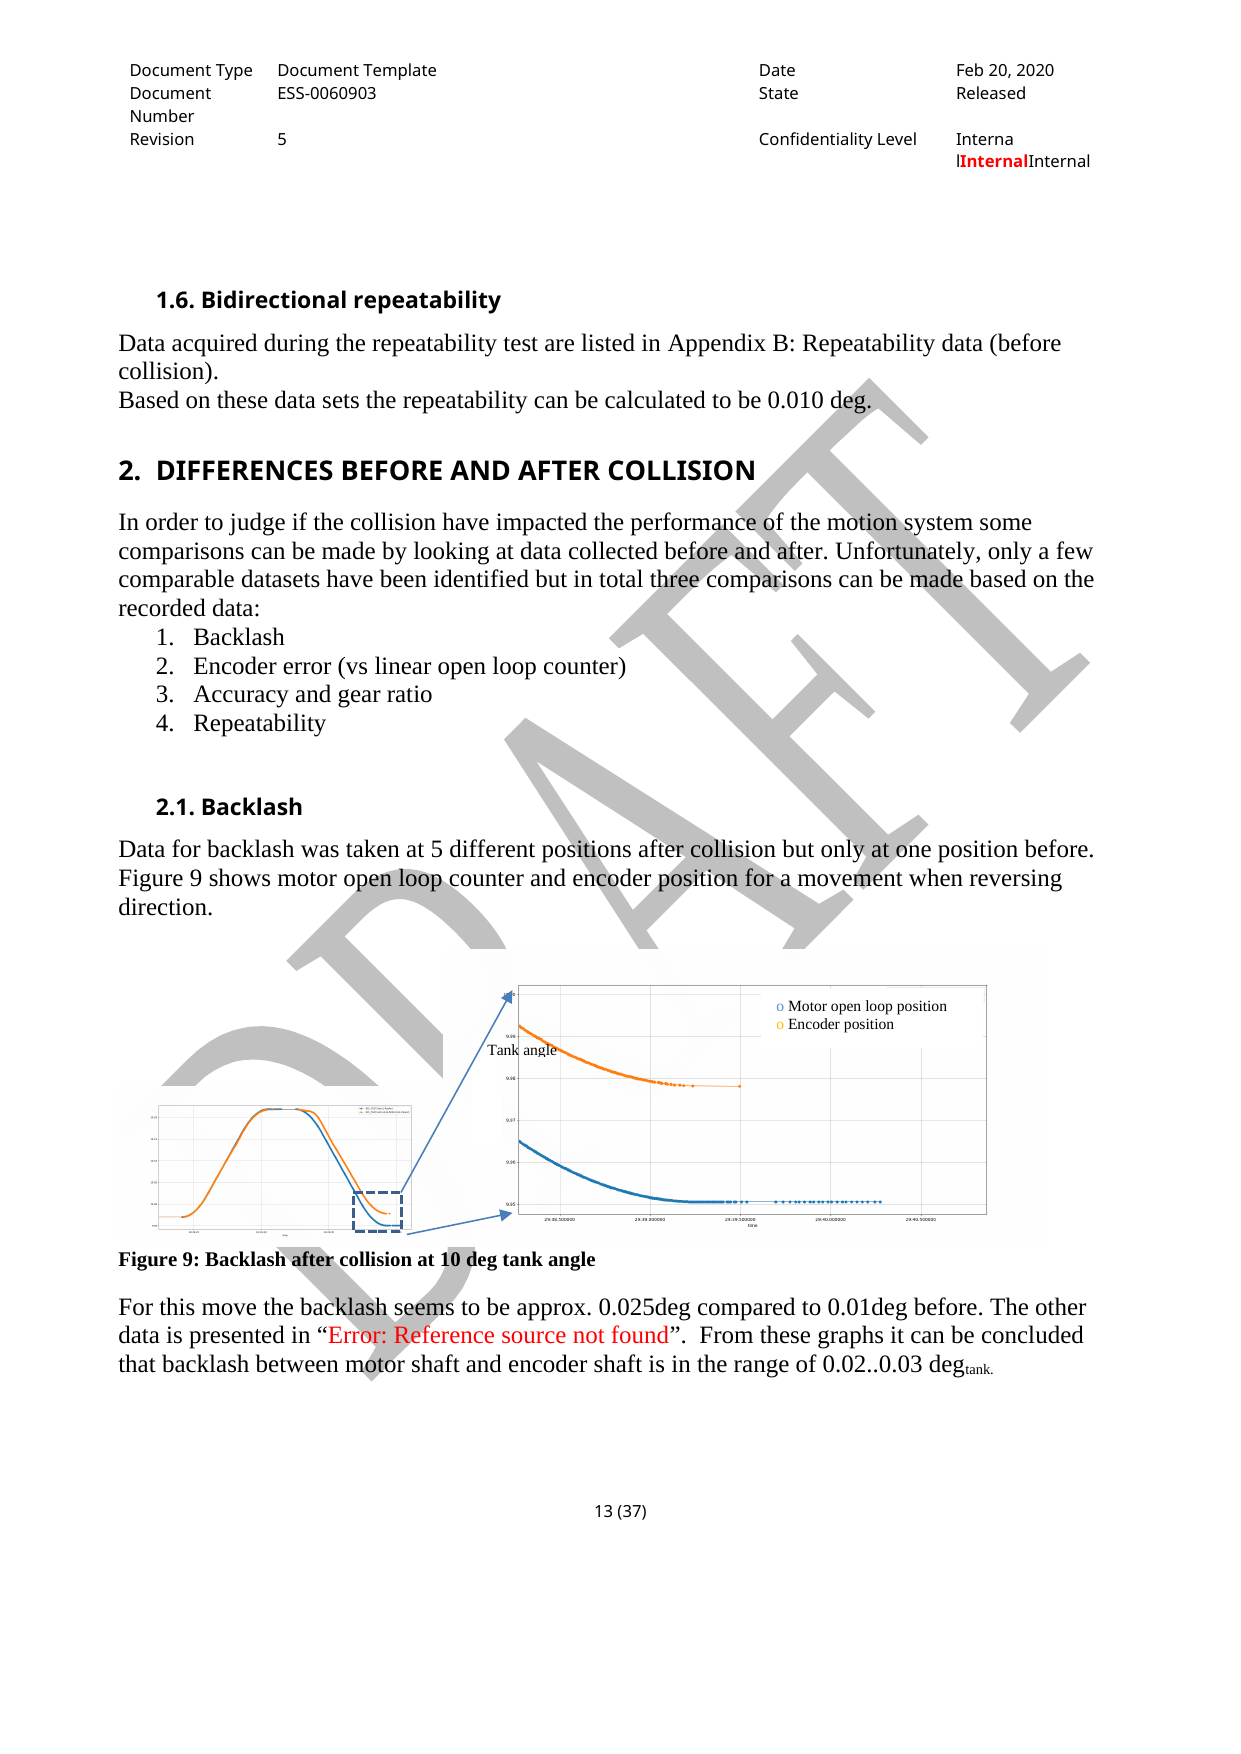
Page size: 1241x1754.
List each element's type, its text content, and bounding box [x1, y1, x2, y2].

subtitle Differences before and after collision [118, 451, 1122, 488]
picture [118, 949, 1047, 1247]
text Data for backlash was taken at 5 different positions after collision but only at one position before. Figure 10 shows motor open loop counter and encoder position for a movement when reversing direction. [118, 834, 1122, 921]
subtitle Bidirectional repeatability [156, 284, 1122, 315]
text Based on these data sets the repeatability can be calculated to be 0.010 deg. [118, 385, 1122, 414]
list Encoder error (vs linear open loop counter) [156, 651, 1122, 679]
text In order to judge if the collision have impacted the performance of the motion system some comparisons can be made by looking at data collected before and after. Unfortunately, only a few comparable datasets have been identified but in total three comparisons can be made based on the recorded data: [118, 507, 1122, 622]
list Backlash [156, 622, 1122, 651]
text Data acquired during the repeatability test are listed in Appendix B: Repeatability data. [118, 328, 1122, 385]
subtitle Backlash [156, 791, 1122, 822]
text Figure 9: Backlash after collision at 10 deg tank angle [118, 1247, 1122, 1271]
list Repeatability [156, 708, 1122, 737]
list Accuracy and gear ratio [156, 679, 1122, 708]
